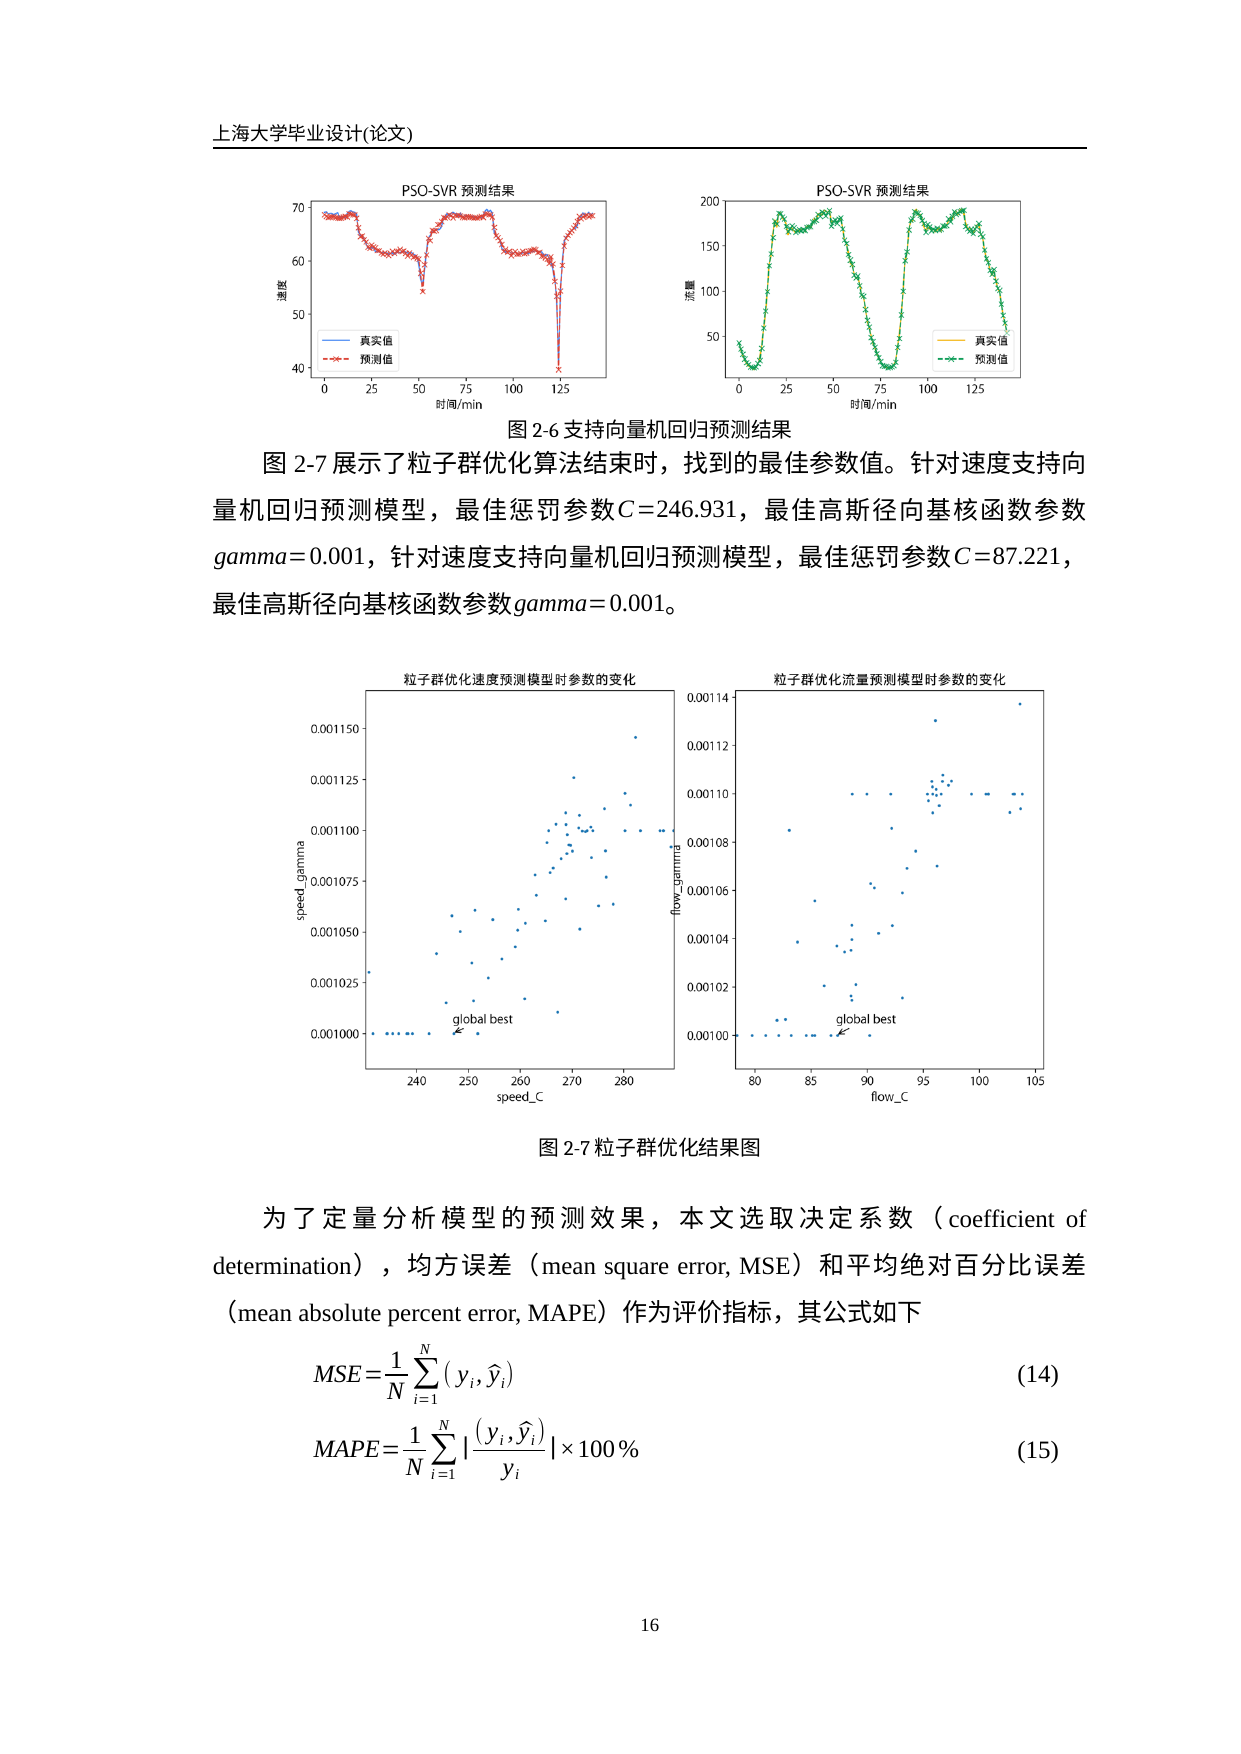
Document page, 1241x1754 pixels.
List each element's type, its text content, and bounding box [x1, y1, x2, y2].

picture [256, 632, 1131, 1123]
table_cell [257, 1416, 832, 1492]
table_header (14) [833, 1340, 1070, 1416]
table_cell (15) [833, 1416, 1070, 1492]
text 为了定量分析模型的预测效果，本文选取决定系数（coefficient of determination），均方误差（mean square error, MSE）和平均绝对百分比误差（mean absolute percent error, MAPE）作为评价指标，其公式如下 [213, 1199, 1087, 1329]
picture [246, 177, 1053, 414]
table_header [257, 1340, 832, 1416]
